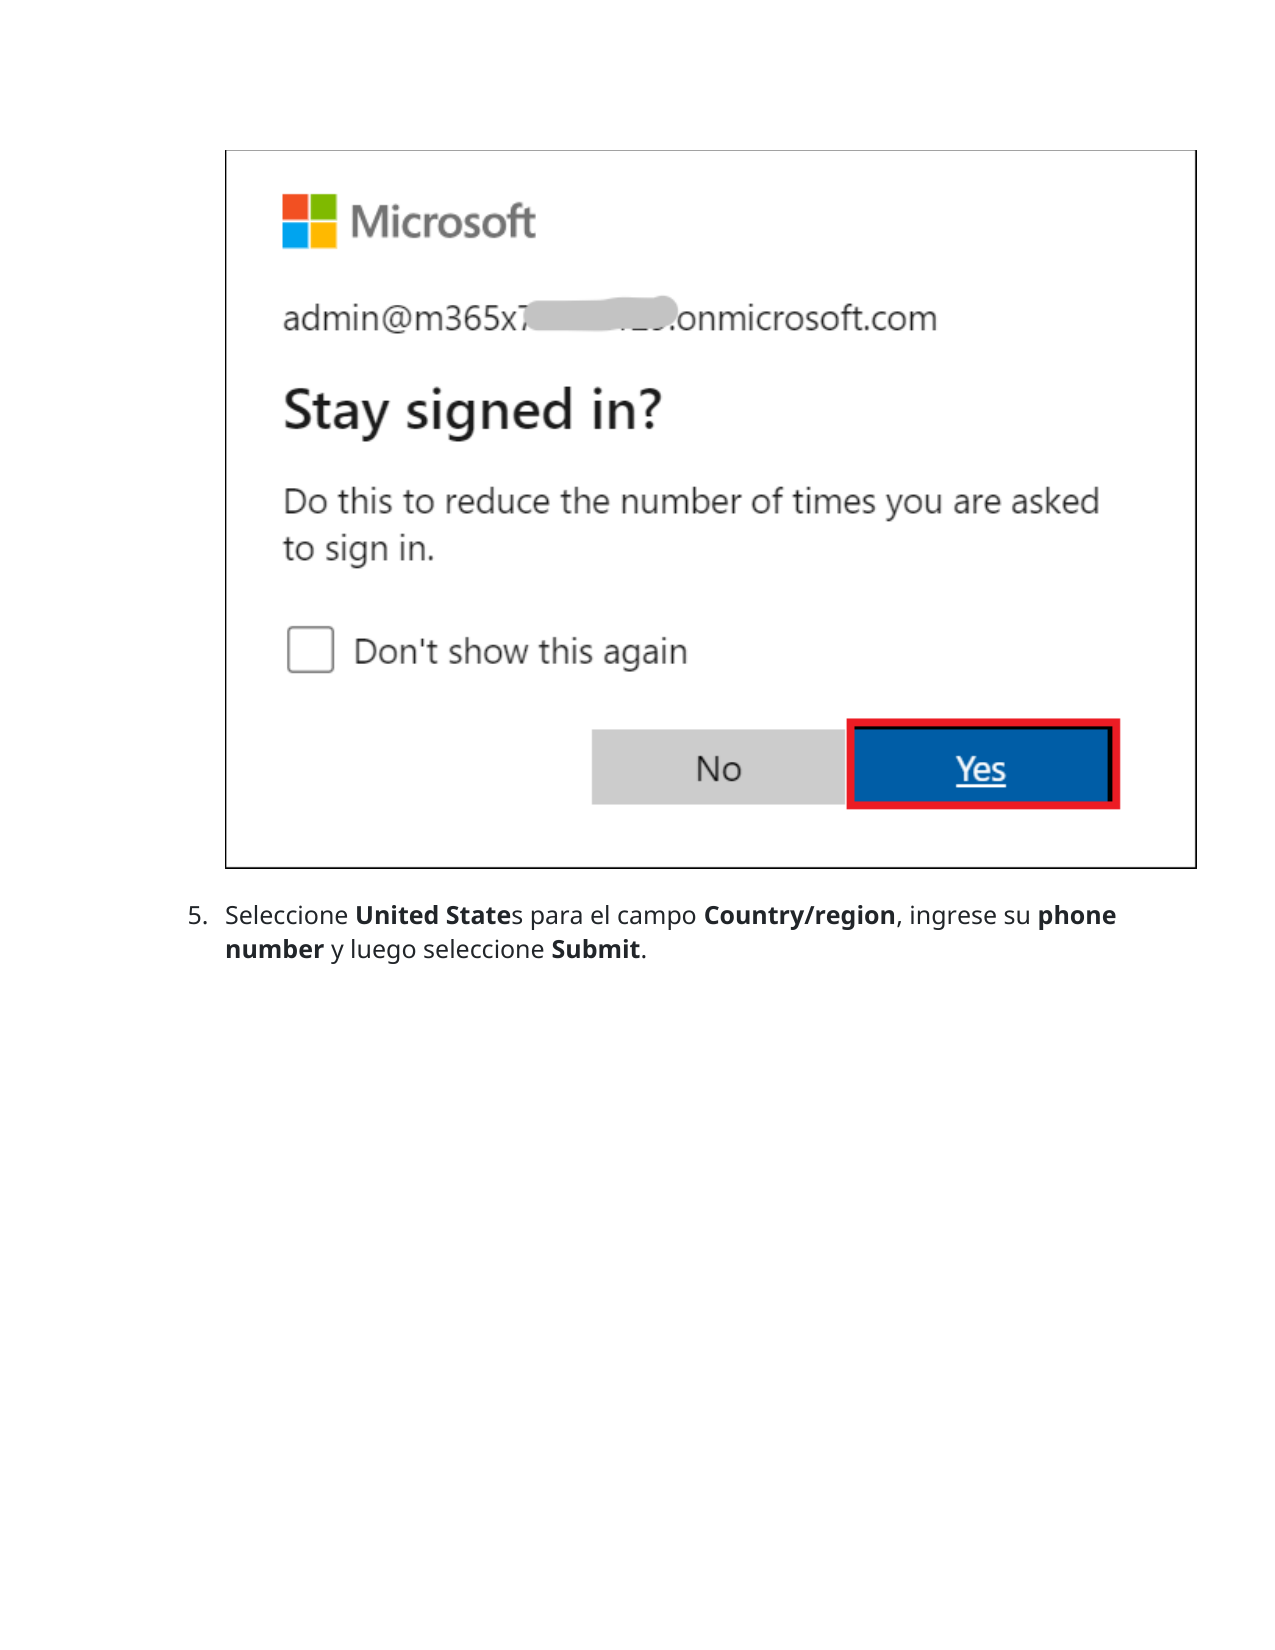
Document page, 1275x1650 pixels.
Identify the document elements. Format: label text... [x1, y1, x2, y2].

picture [225, 150, 1197, 869]
list Seleccione United States para el campo Country/region, ingrese su phone number y luego seleccione Submit. [187, 898, 1125, 966]
